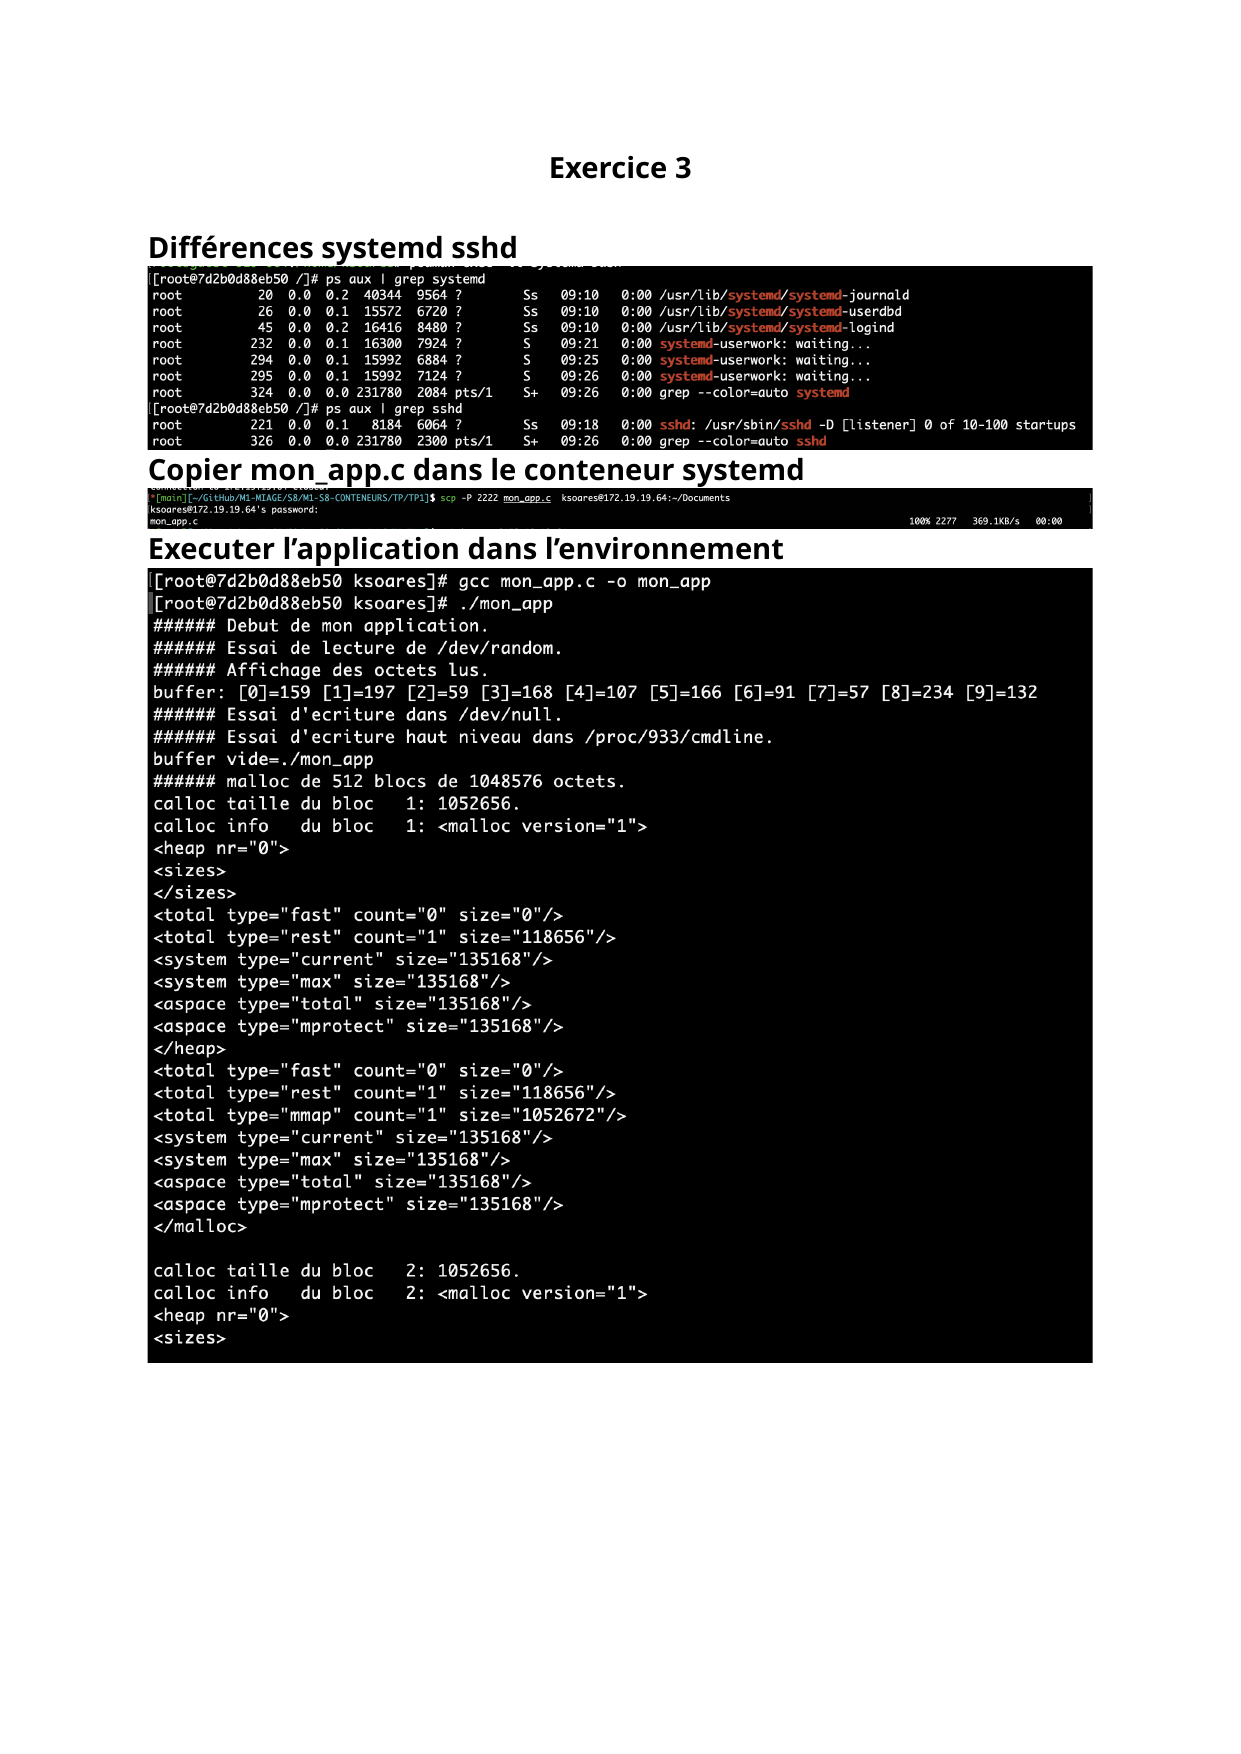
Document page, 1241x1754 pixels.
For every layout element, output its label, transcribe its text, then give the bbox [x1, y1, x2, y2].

text Executer l’application dans l’environnement [148, 529, 1093, 568]
text Exercice 3 [148, 148, 1093, 187]
picture [147, 488, 1093, 529]
picture [147, 266, 1093, 450]
text Différences systemd sshd [148, 227, 1093, 266]
picture [147, 568, 1093, 1363]
text Copier mon_app.c dans le conteneur systemd [148, 450, 1093, 488]
